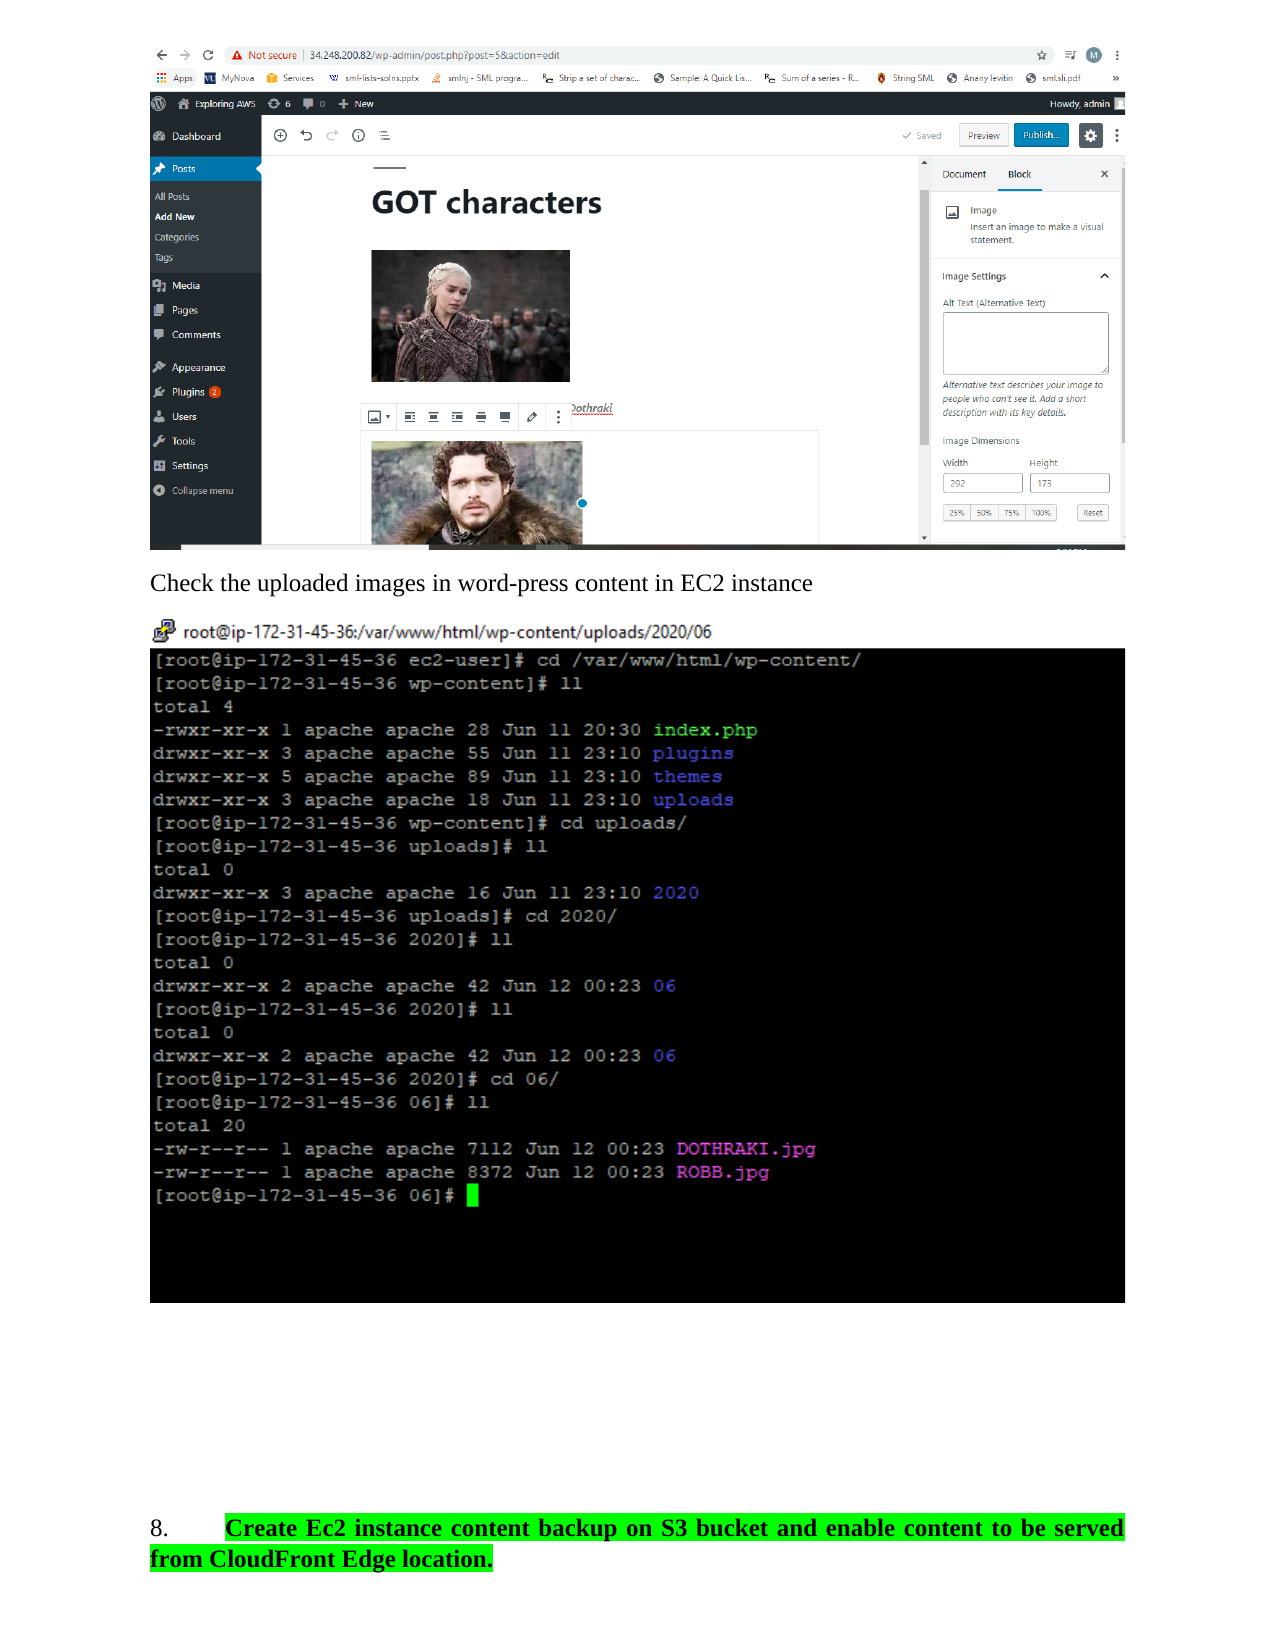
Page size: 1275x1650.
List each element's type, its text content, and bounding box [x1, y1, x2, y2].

text Check the uploaded images in word-press content in EC2 instance [150, 568, 1125, 597]
picture [156, 164, 164, 171]
picture [150, 615, 1125, 1303]
picture [150, 46, 1125, 550]
text 8. Create Ec2 instance content backup on S3 bucket and enable content to be served from CloudFront Edge location. [150, 1513, 1125, 1572]
